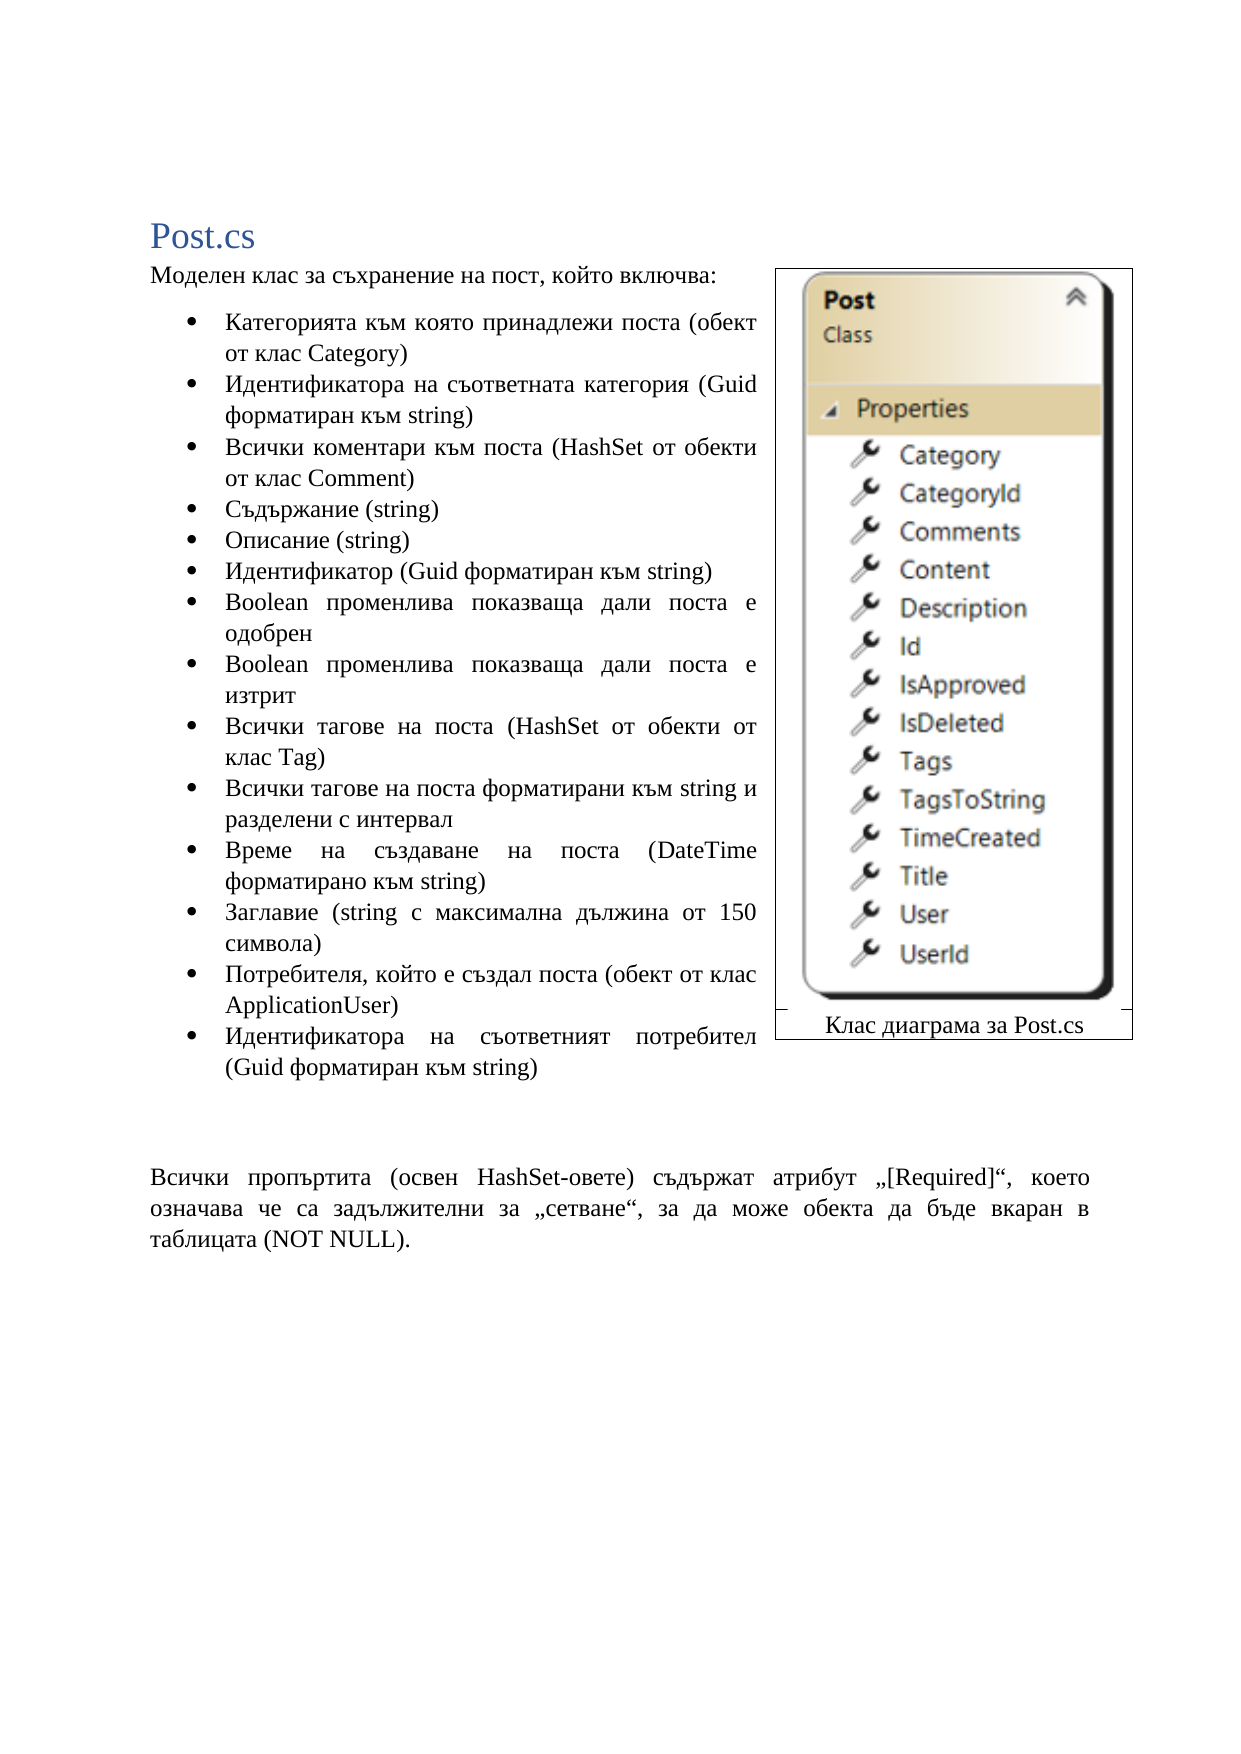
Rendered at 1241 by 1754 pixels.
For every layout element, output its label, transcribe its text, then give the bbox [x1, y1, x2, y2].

list Идентификатор (Guid форматиран към string) [187, 556, 775, 584]
list Описание (string) [187, 525, 775, 553]
list Boolean променлива показваща дали поста е изтрит [187, 649, 775, 709]
list Идентификаторa на съответният потребител (Guid форматиран към string) [187, 1021, 1090, 1081]
table_header [776, 269, 787, 1009]
list Заглавие (string с максимална дължина от 150 символа) [187, 897, 775, 957]
list Всички коментари към поста (HashSet от обекти от клас Comment) [187, 432, 775, 491]
text Моделен клас за съхранение на пост, който включва: [150, 260, 1090, 288]
list Всички тагове на поста (HashSet от обекти от клас Tag) [187, 711, 775, 771]
list Съдържание (string) [187, 494, 775, 522]
subtitle Post.cs [150, 213, 1090, 256]
table_header [1122, 269, 1132, 1009]
table_cell Клас диаграма за Post.cs [776, 1010, 1132, 1039]
list Категорията към която принадлежи поста (обект от клас Category) [187, 307, 775, 367]
picture [787, 269, 1122, 1010]
text Всички пропъртита (освен HashSet-овете) съдържат атрибут „[Required]“, което означава че са задължителни за „сетване“, за да може обекта да бъде вкаран в таблицата (NOT NULL). [150, 1162, 1090, 1253]
list Всички тагове на поста форматирани към string и разделени с интервал [187, 773, 775, 833]
list Boolean променлива показваща дали поста е одобрен [187, 587, 775, 647]
list Време на създаване на поста (DateTime форматирано към string) [187, 835, 775, 895]
list Идентификаторa на съответната категория (Guid форматиран към string) [187, 369, 775, 429]
list Потребителя, който е създал поста (обект от клас ApplicationUser) [187, 959, 775, 1019]
